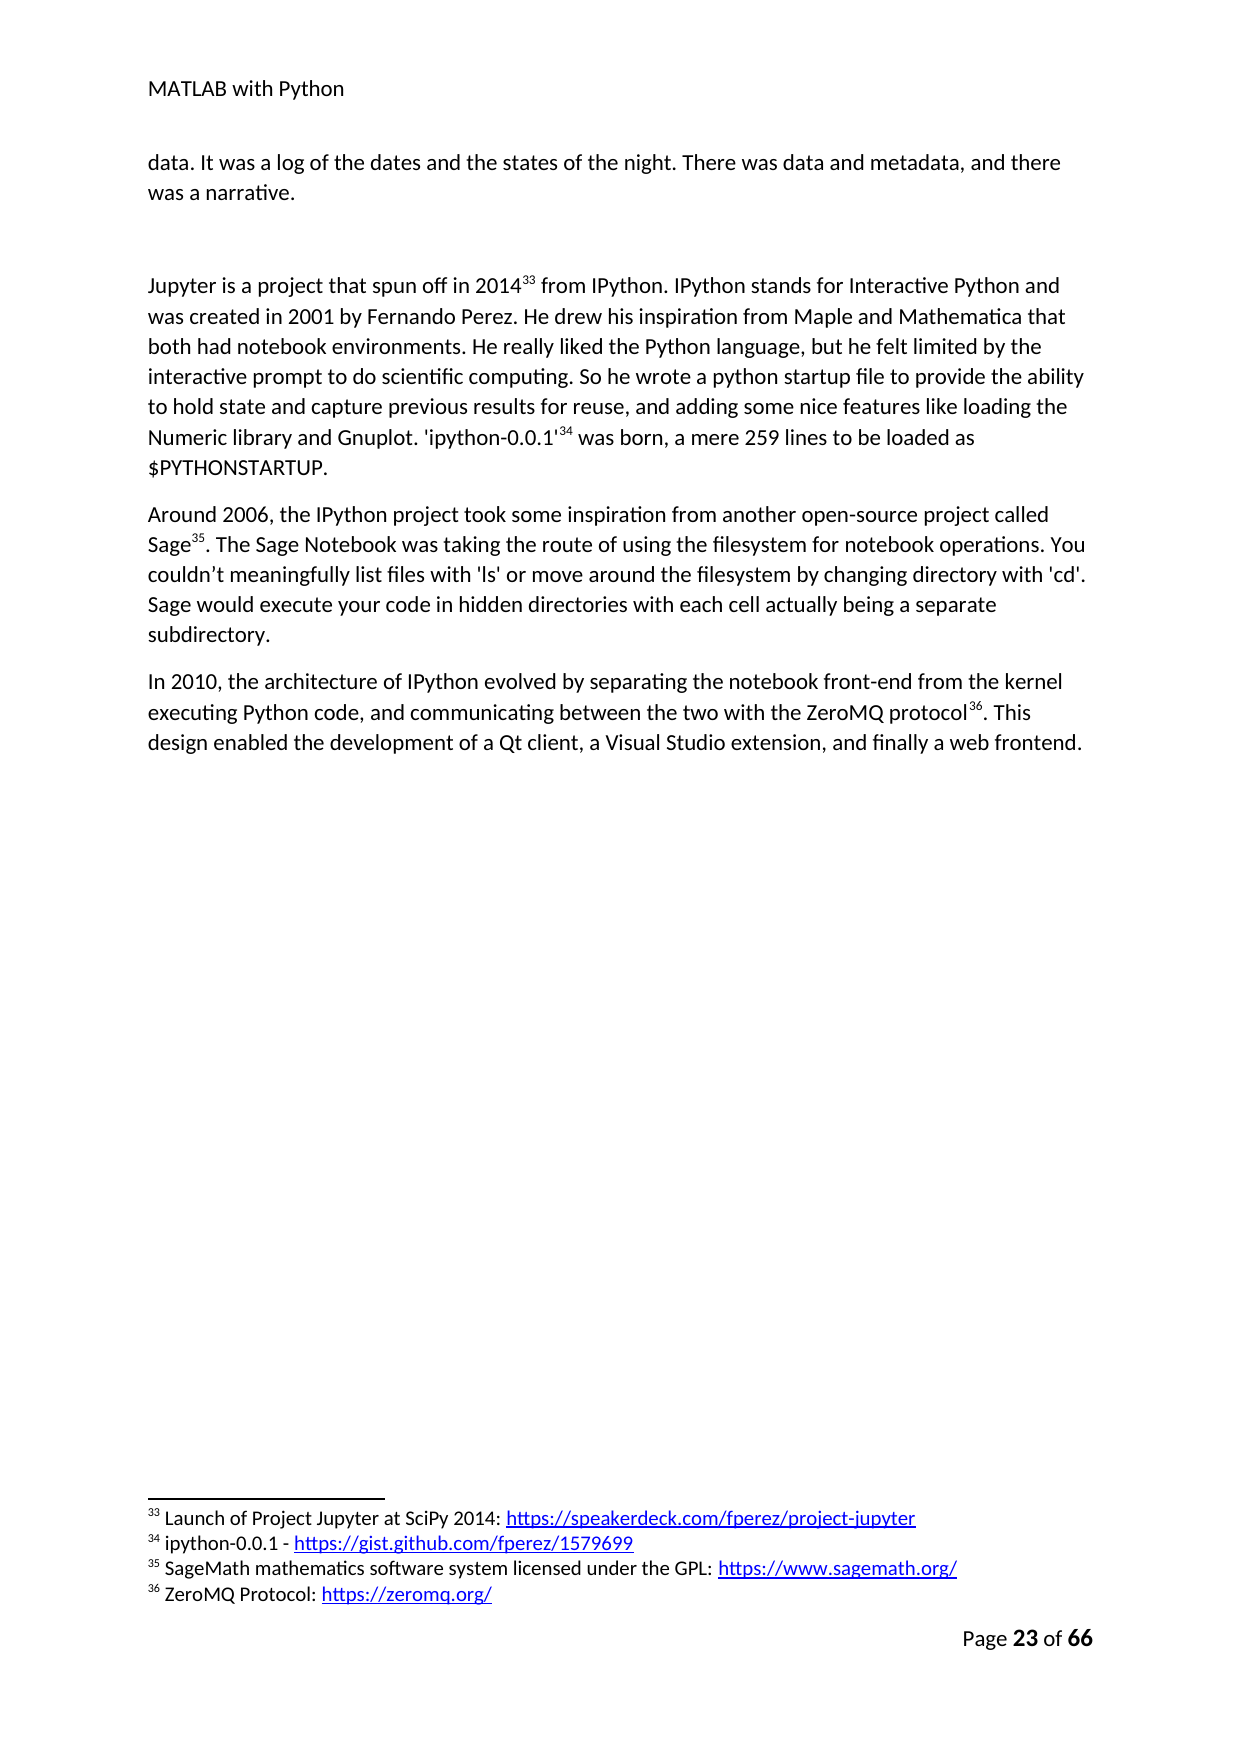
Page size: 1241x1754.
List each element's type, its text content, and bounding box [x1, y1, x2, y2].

text Around 2006, the IPython project took some inspiration from another open-source project called Sage. The Sage Notebook was taking the route of using the filesystem for notebook operations. You couldn’t meaningfully list files with 'ls' or move around the filesystem by changing directory with 'cd'. Sage would execute your code in hidden directories with each cell actually being a separate subdirectory. [148, 500, 1093, 648]
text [148, 148, 1093, 206]
text Jupyter is a project that spun off in 2014 from IPython. IPython stands for Interactive Python and was created in 2001 by Fernando Perez. He drew his inspiration from Maple and Mathematica that both had notebook environments. He really liked the Python language, but he felt limited by the interactive prompt to do scientific computing. So he wrote a python startup file to provide the ability to hold state and capture previous results for reuse, and adding some nice features like loading the Numeric library and Gnuplot. 'ipython-0.0.1' was born, a mere 259 lines to be loaded as $PYTHONSTARTUP. [148, 272, 1093, 481]
text In 2010, the architecture of IPython evolved by separating the notebook front-end from the kernel executing Python code, and communicating between the two with the ZeroMQ protocol. This design enabled the development of a Qt client, a Visual Studio extension, and finally a web frontend. [148, 667, 1093, 756]
